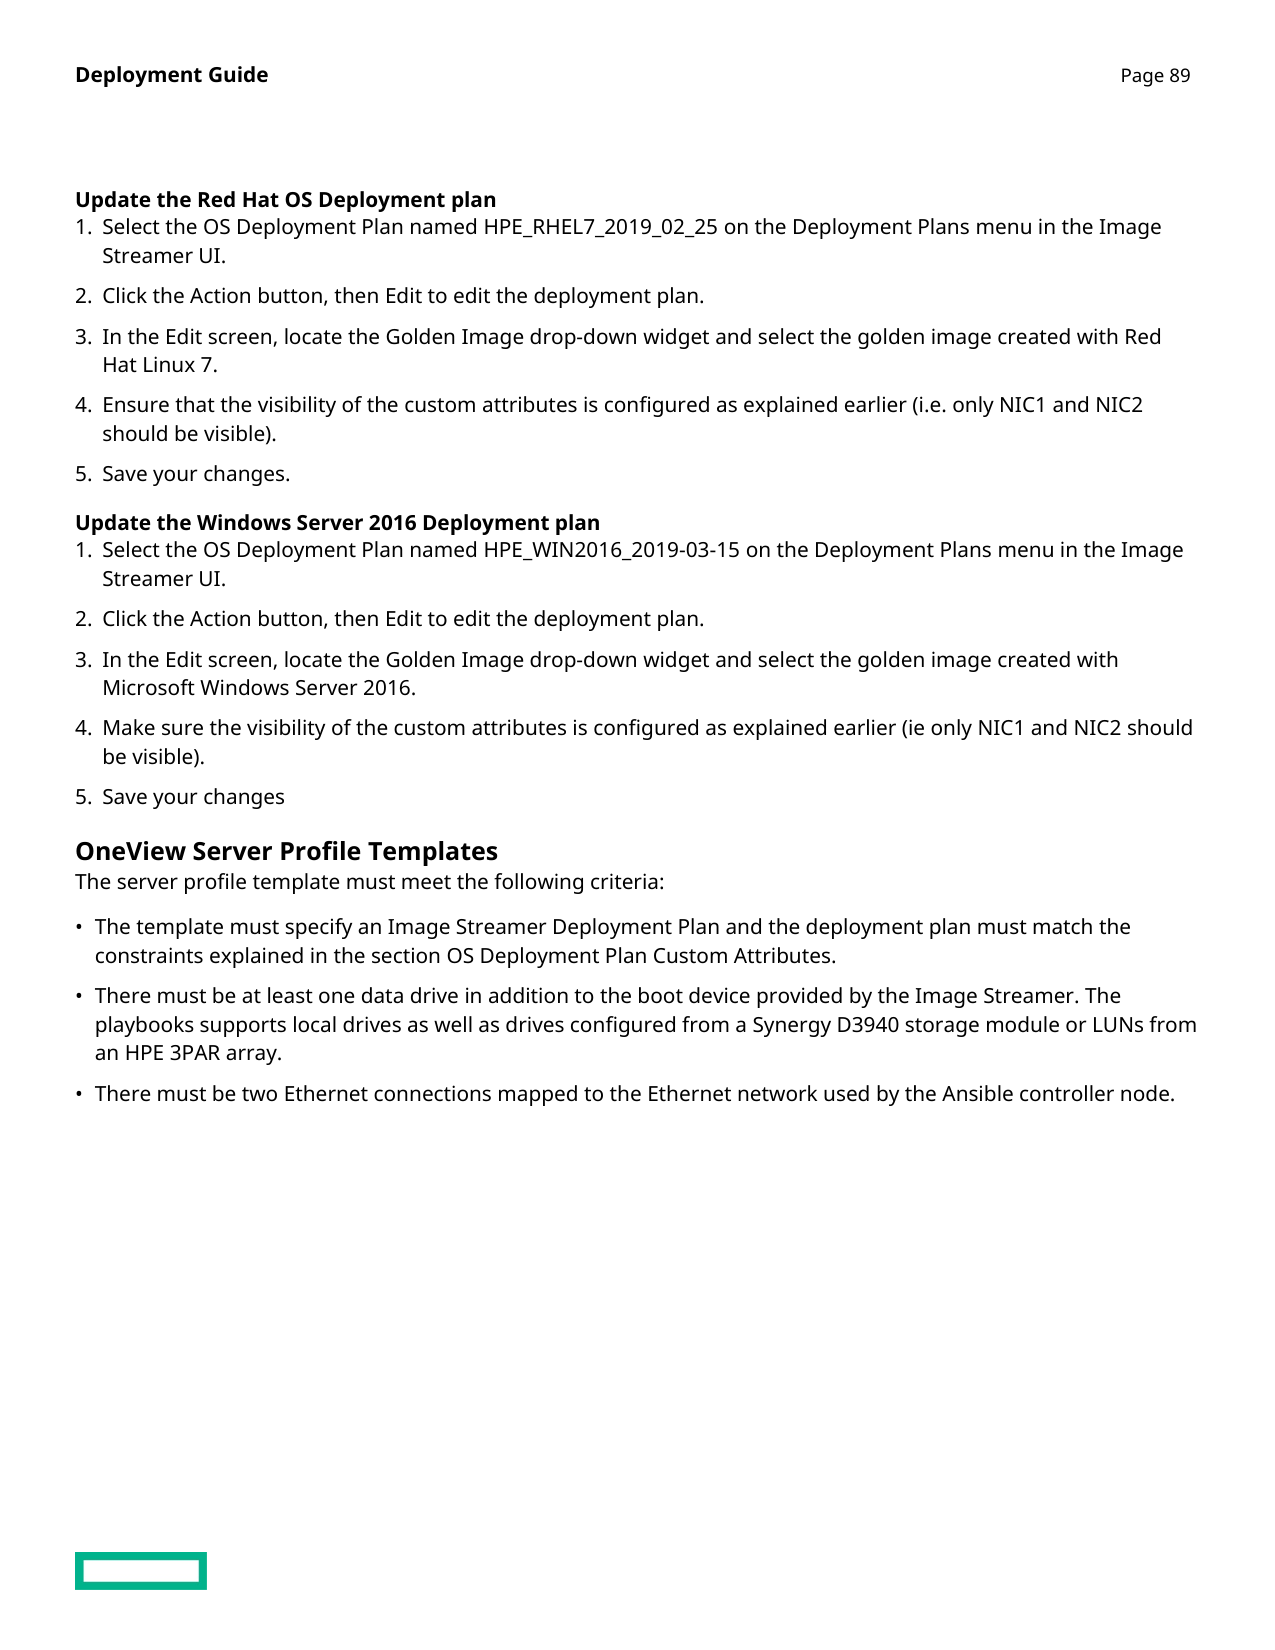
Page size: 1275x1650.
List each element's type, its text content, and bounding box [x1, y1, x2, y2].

subtitle Update the Windows Server 2016 Deployment plan [75, 510, 1200, 535]
subtitle Update the Red Hat OS Deployment plan [75, 187, 1200, 212]
list Click the Action button, then Edit to edit the deployment plan. [75, 281, 1200, 310]
list Ensure that the visibility of the custom attributes is configured as explained earlier (i.e. only NIC1 and NIC2 should be visible). [75, 391, 1200, 447]
text The template must specify an Image Streamer Deployment Plan and the deployment plan must match the constraints explained in the section OS Deployment Plan Custom Attributes. [75, 912, 1200, 969]
list Make sure the visibility of the custom attributes is configured as explained earlier (ie only NIC1 and NIC2 should be visible). [75, 713, 1200, 770]
text There must be at least one data drive in addition to the boot device provided by the Image Streamer. The playbooks supports local drives as well as drives configured from a Synergy D3940 storage module or LUNs from an HPE 3PAR array. [75, 981, 1200, 1067]
list Save your changes. [75, 459, 1200, 488]
subtitle OneView Server Profile Templates [75, 833, 1200, 867]
list Select the OS Deployment Plan named HPE_WIN2016_2019-03-15 on the Deployment Plans menu in the Image Streamer UI. [75, 535, 1200, 592]
list Select the OS Deployment Plan named HPE_RHEL7_2019_02_25 on the Deployment Plans menu in the Image Streamer UI. [75, 212, 1200, 269]
list Save your changes [75, 782, 1200, 811]
text The server profile template must meet the following criteria: [75, 867, 1200, 896]
list In the Edit screen, locate the Golden Image drop-down widget and select the golden image created with Microsoft Windows Server 2016. [75, 645, 1200, 702]
list Click the Action button, then Edit to edit the deployment plan. [75, 604, 1200, 633]
list In the Edit screen, locate the Golden Image drop-down widget and select the golden image created with Red Hat Linux 7. [75, 322, 1200, 379]
text There must be two Ethernet connections mapped to the Ethernet network used by the Ansible controller node. [75, 1079, 1200, 1107]
picture [75, 1552, 207, 1590]
